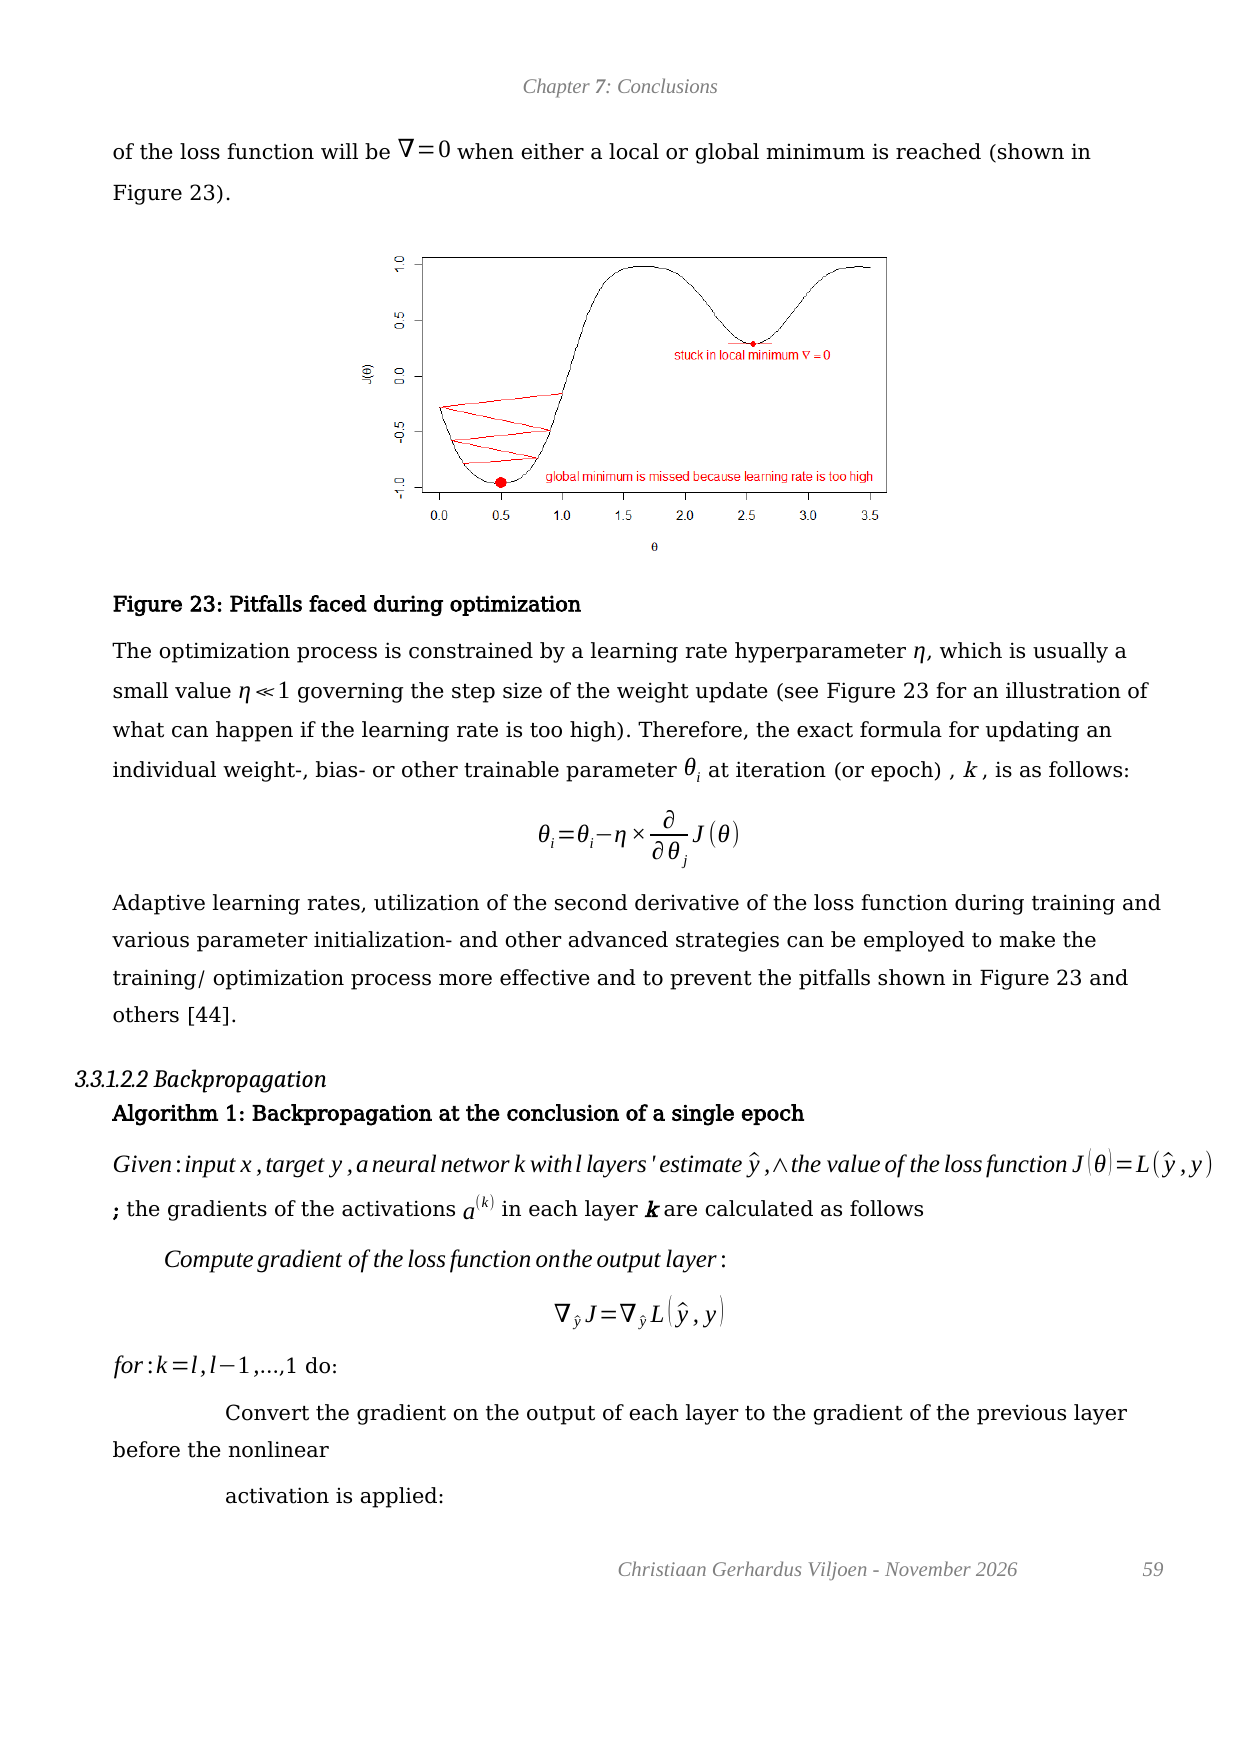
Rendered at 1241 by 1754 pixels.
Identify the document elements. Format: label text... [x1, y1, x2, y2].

text activation is applied: [112, 1483, 1165, 1508]
text ; the gradients of the activations in each layer k are calculated as follows [112, 1146, 1165, 1224]
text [112, 135, 1165, 204]
subtitle Backpropagation [75, 1065, 1165, 1093]
text Algorithm 1: Backpropagation at the conclusion of a single epoch [112, 1100, 1165, 1125]
picture [359, 225, 918, 570]
text The optimization process is constrained by a learning rate hyperparameter , which is usually a small value governing the step size of the weight update (see Figure 23 for an illustration of what can happen if the learning rate is too high). Therefore, the exact formula for updating an individual weight-, bias- or other trainable parameter at iteration (or epoch) , k , is as follows: [112, 636, 1165, 785]
text Adaptive learning rates, utilization of the second derivative of the loss function during training and various parameter initialization- and other advanced strategies can be employed to make the training/ optimization process more effective and to prevent the pitfalls shown in Figure 23 and others . [112, 890, 1165, 1027]
text …,1 do: [112, 1351, 1165, 1379]
text Convert the gradient on the output of each layer to the gradient of the previous layer before the nonlinear [112, 1400, 1165, 1462]
text Figure 23: Pitfalls faced during optimization [112, 591, 1165, 616]
